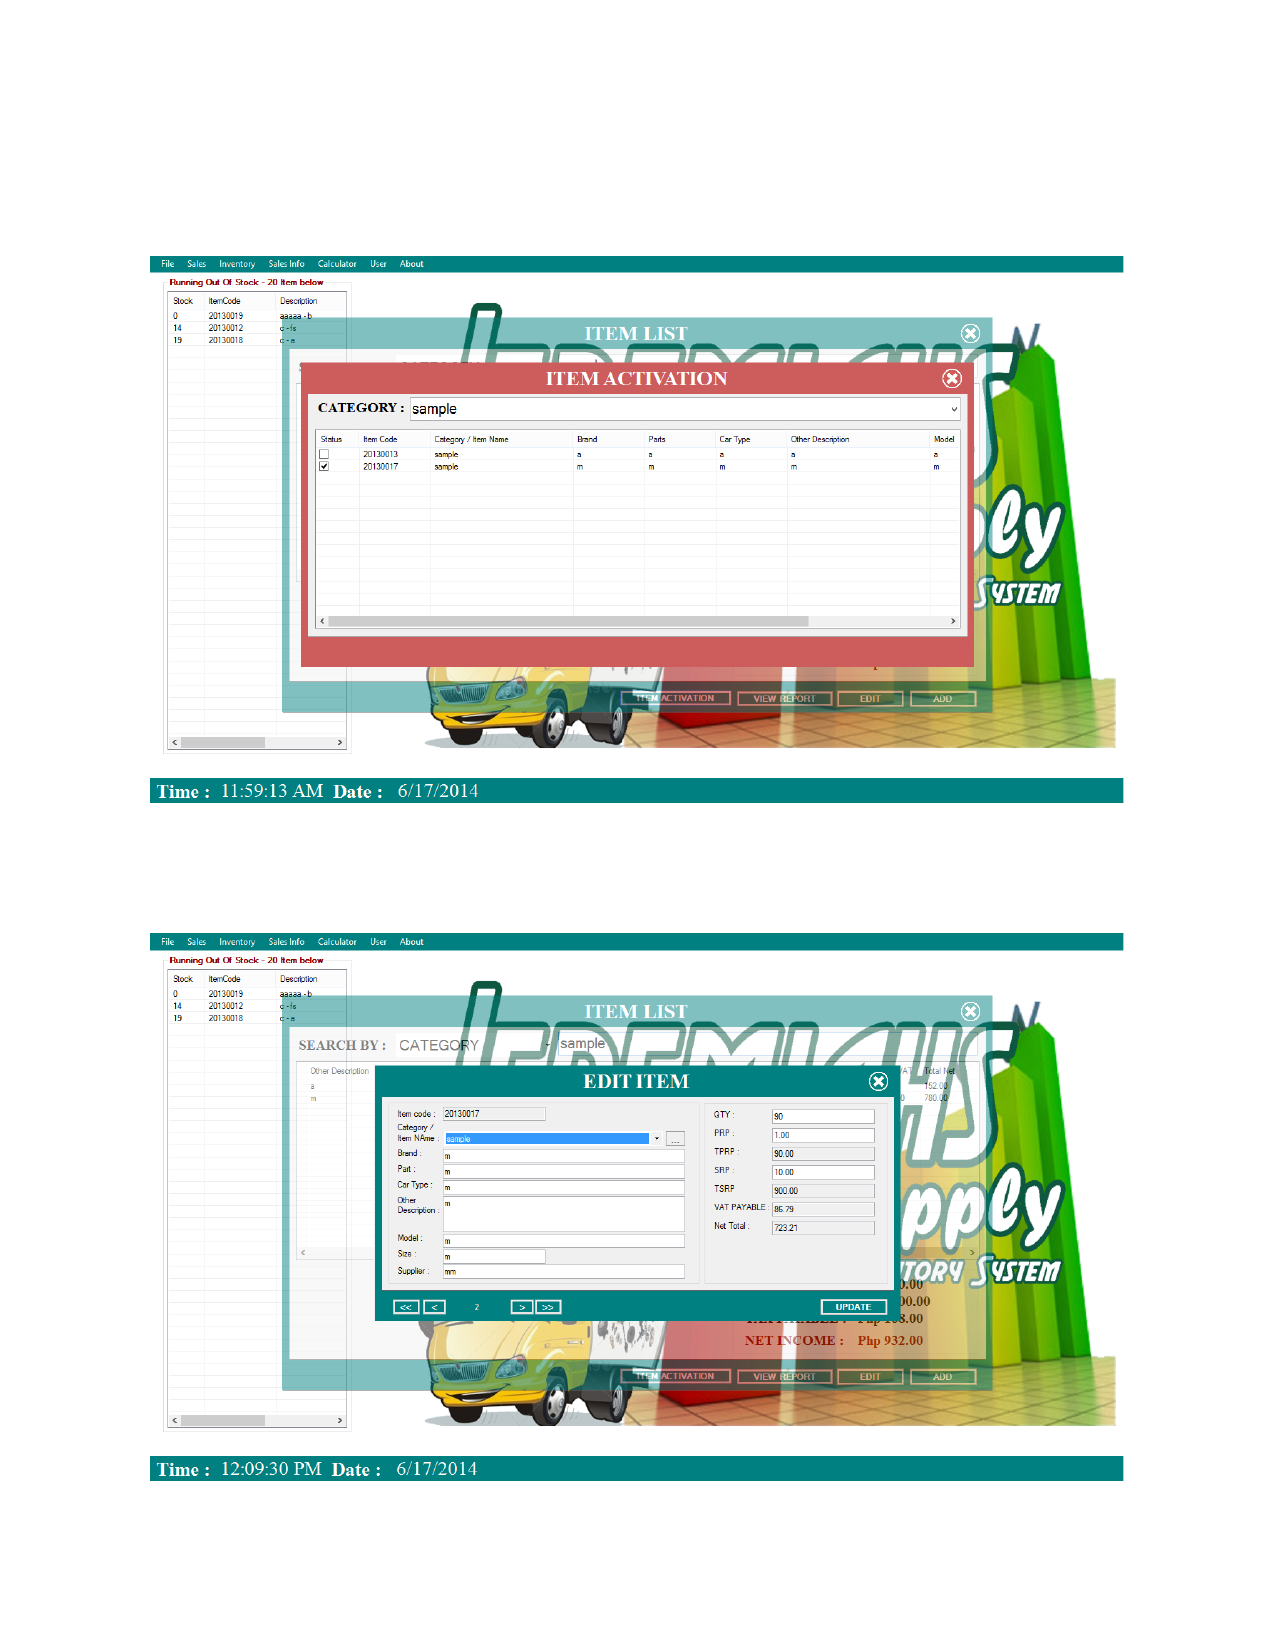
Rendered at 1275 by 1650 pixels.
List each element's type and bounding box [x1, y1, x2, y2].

picture [150, 256, 1124, 803]
picture [150, 933, 1124, 1481]
